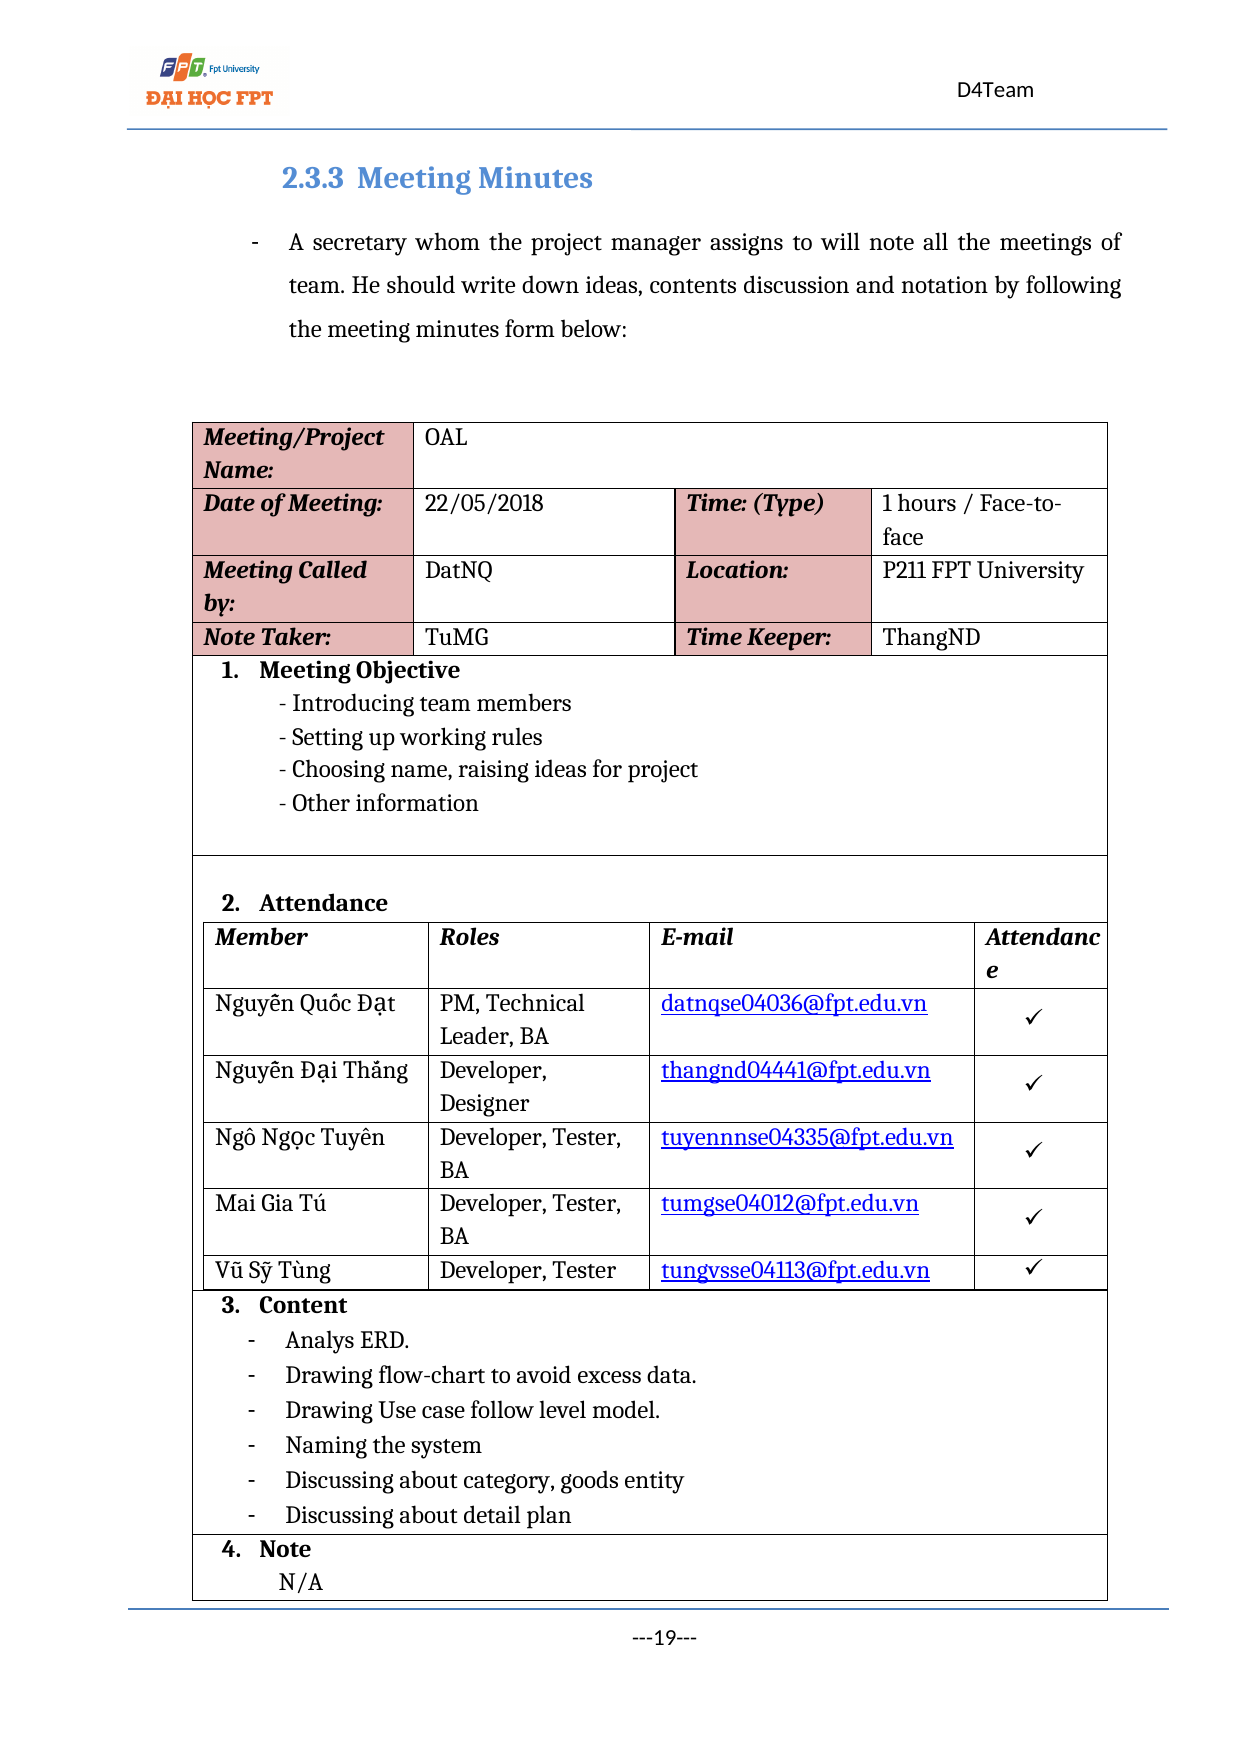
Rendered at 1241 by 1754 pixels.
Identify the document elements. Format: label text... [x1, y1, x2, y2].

table_cell 1 hours / Face-to-face [872, 489, 1107, 555]
table_cell Time: (Type) [676, 489, 871, 555]
table_cell P211 FPT University [872, 556, 1107, 622]
table_cell TuMG [414, 623, 674, 655]
table_cell Location: [676, 556, 871, 622]
table_header OAL [414, 423, 1107, 488]
picture [129, 46, 290, 116]
list A secretary whom the project manager assigns to will note all the meetings of team. He should write down ideas, contents discussion and notation by following the meeting minutes form below: [251, 227, 1122, 343]
table_cell Date of Meeting: [193, 489, 413, 555]
table_cell Note Taker: [193, 623, 413, 655]
table_cell Time Keeper: [676, 623, 871, 655]
table_cell Meeting Objective - Introducing team members - Setting up working rules - Choosing name, raising ideas for project - Other information [193, 656, 1107, 854]
table_cell Meeting Called by: [193, 556, 413, 622]
table_header Meeting/Project Name: [193, 423, 413, 488]
table_cell Note N/A [193, 1535, 1107, 1600]
table_cell Content Analys ERD. Drawing flow-chart to avoid excess data. Drawing Use case follow level model. Naming the system Discussing about category, goods entity Discussing about detail plan [193, 1291, 1107, 1533]
table_cell 22/05/2018 [414, 489, 674, 555]
table_cell Attendance [193, 856, 1107, 1290]
subtitle Meeting Minutes [282, 160, 1122, 196]
table_cell DatNQ [414, 556, 674, 622]
table_cell ThangND [872, 623, 1107, 655]
